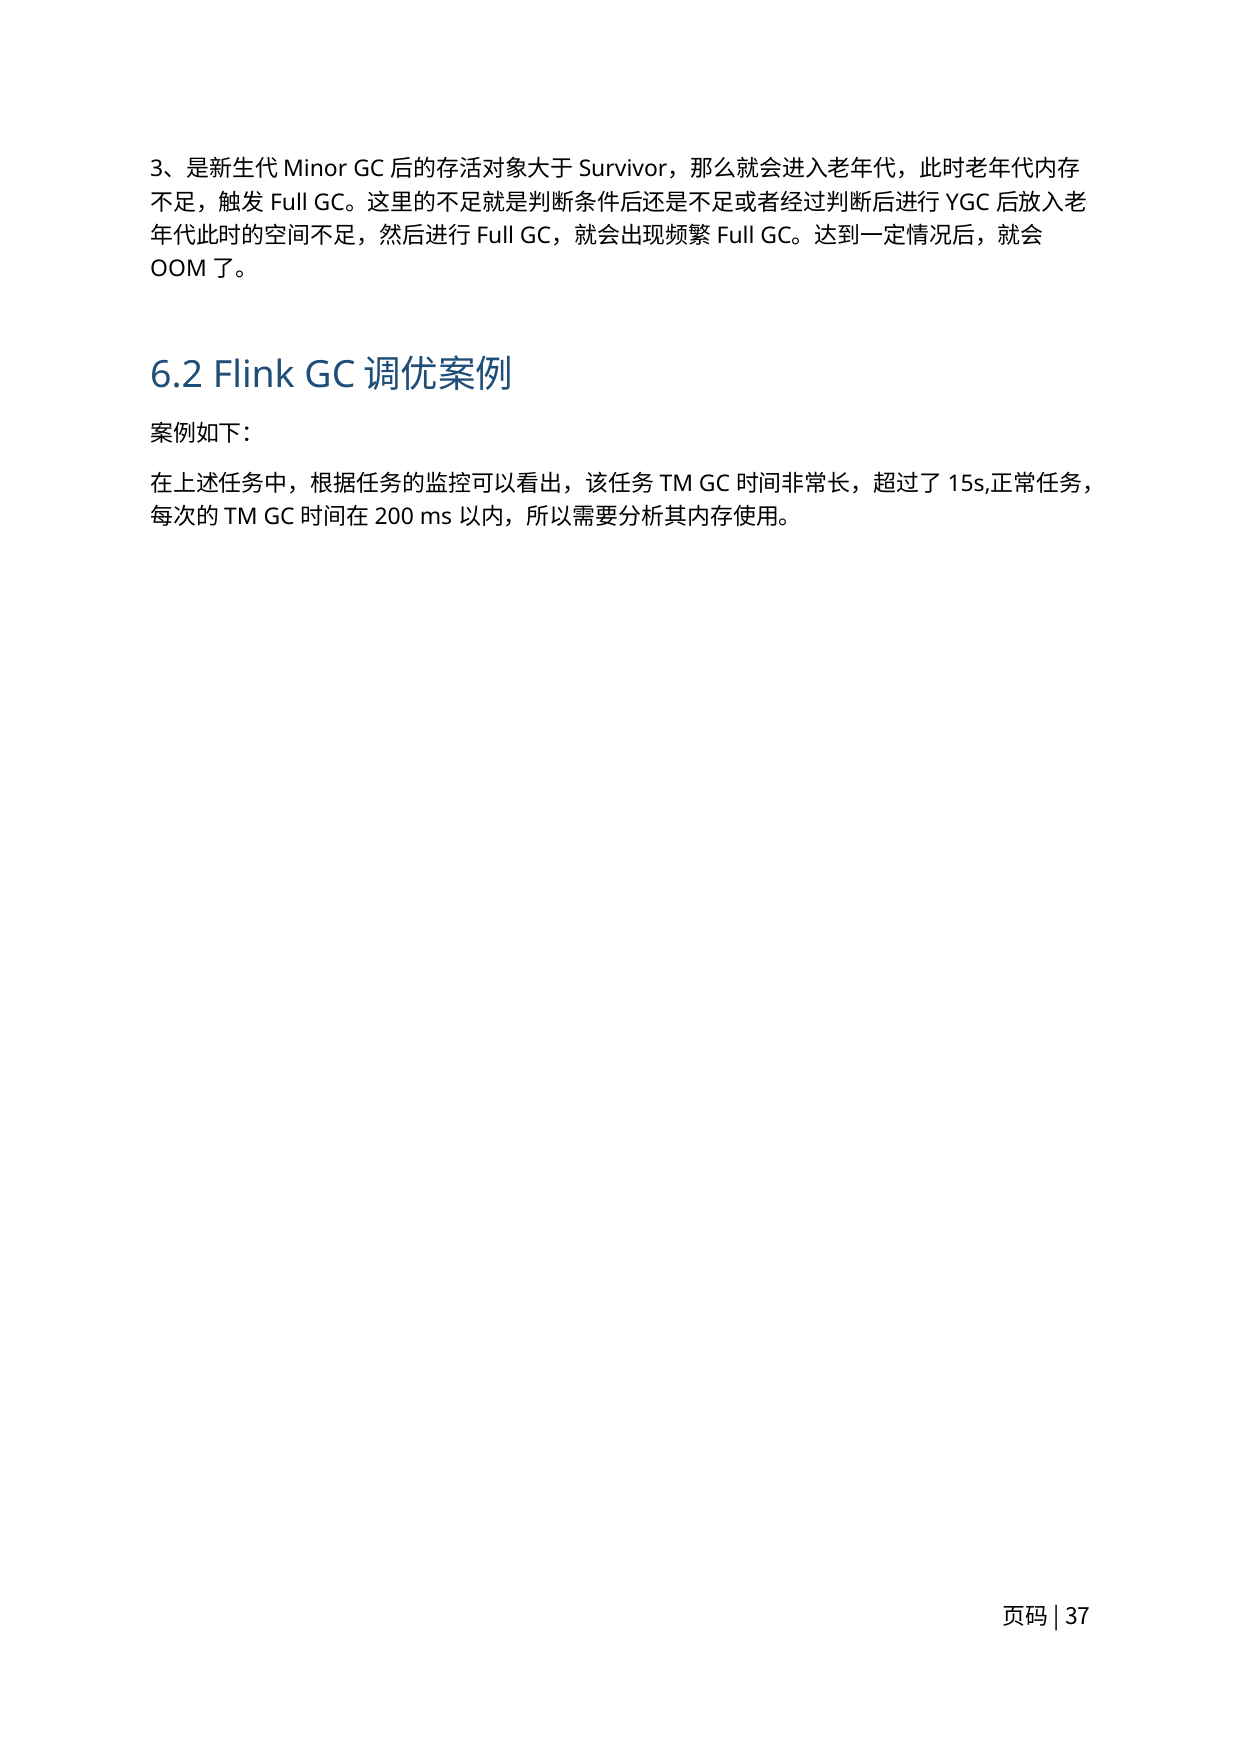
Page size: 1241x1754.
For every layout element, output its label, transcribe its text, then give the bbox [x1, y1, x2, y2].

text 3、是新生代 Minor GC 后的存活对象大于 Survivor，那么就会进入老年代，此时老年代内存不足，触发 Full GC。这里的不足就是判断条件后还是不足或者经过判断后进行 YGC 后放入老年代此时的空间不足，然后进行 Full GC，就会出现频繁 Full GC。达到一定情况后，就会 OOM 了。 [150, 150, 1090, 283]
subtitle 6.2 Flink GC调优案例 [150, 344, 1090, 398]
text 案例如下： [150, 415, 1090, 448]
text 在上述任务中，根据任务的监控可以看出，该任务 TM GC 时间非常长，超过了 15s,正常任务，每次的 TM GC 时间在 200 ms 以内，所以需要分析其内存使用。 [150, 465, 1090, 531]
